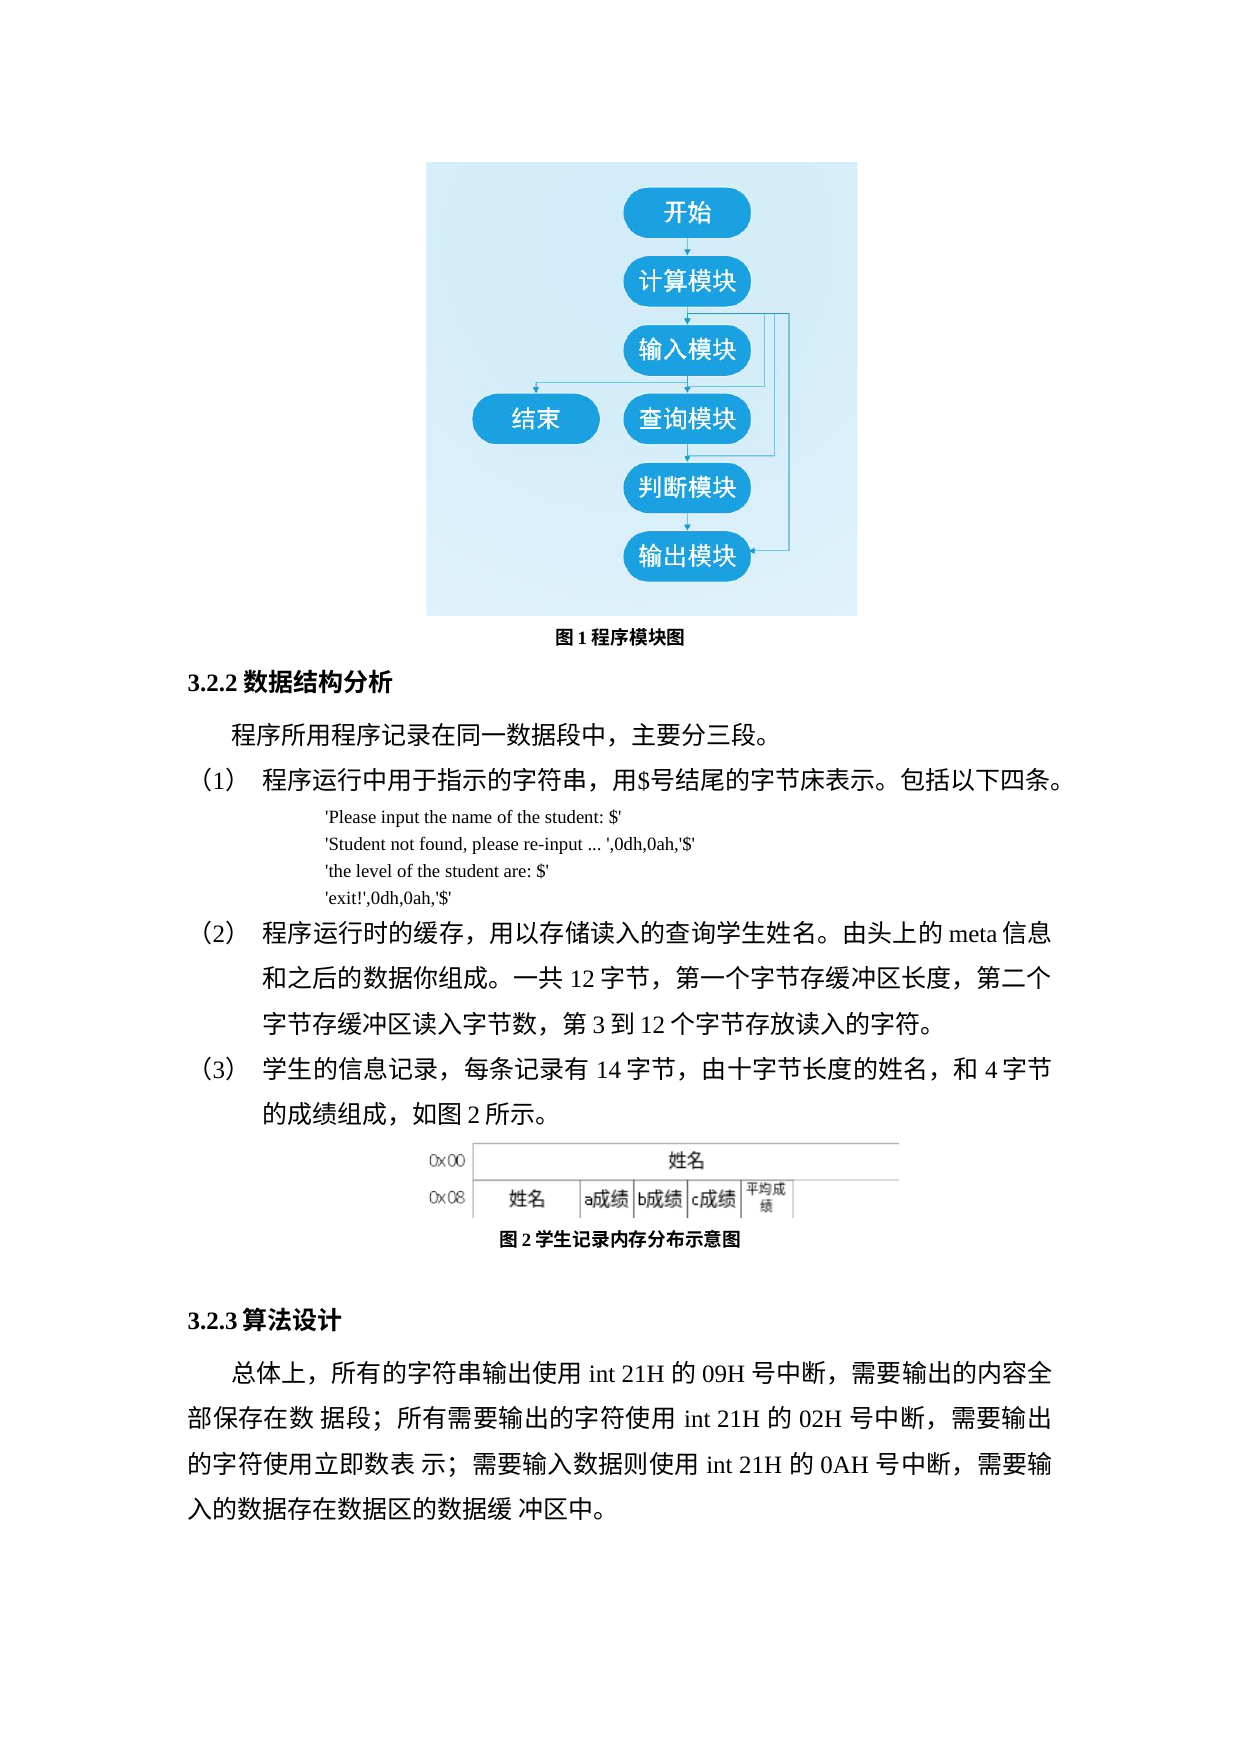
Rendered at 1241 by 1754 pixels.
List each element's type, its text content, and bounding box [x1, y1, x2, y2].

subtitle 3.2.2 数据结构分析 [187, 662, 1053, 699]
text 图2学生记录内存分布示意图 [187, 1224, 1053, 1252]
list 'Please input the name of the student: $' [287, 806, 1053, 828]
text 程序所用程序记录在同一数据段中，主要分三段。 [187, 715, 1053, 752]
list 'exit!',0dh,0ah,'$' [287, 887, 1053, 908]
list 'Student not found, please re-input ... ',0dh,0ah,'$' [287, 833, 1053, 854]
list 程序运行中用于指示的字符串，用$号结尾的字节床表示。包括以下四条。 [187, 761, 1053, 797]
list 'the level of the student are: $' [287, 860, 1053, 881]
subtitle 3.2.3算法设计 [187, 1301, 1053, 1337]
text 总体上，所有的字符串输出使用 int 21H 的 09H 号中断，需要输出的内容全部保存在数 据段；所有需要输出的字符使用 int 21H 的 02H 号中断，需要输出的字符使用立即数表 示；需要输入数据则使用 int 21H 的 0AH 号中断，需要输入的数据存在数据区的数据缓 冲区中。 [187, 1353, 1053, 1526]
list 学生的信息记录，每条记录有14字节，由十字节长度的姓名，和4字节的成绩组成，如图2所示。 [187, 1049, 1053, 1131]
text 图1 程序模块图 [187, 622, 1053, 649]
list 程序运行时的缓存，用以存储读入的查询学生姓名。由头上的meta信息和之后的数据你组成。一共12字节，第一个字节存缓冲区长度，第二个字节存缓冲区读入字节数，第3到12个字节存放读入的字符。 [187, 913, 1053, 1040]
picture [426, 162, 858, 616]
